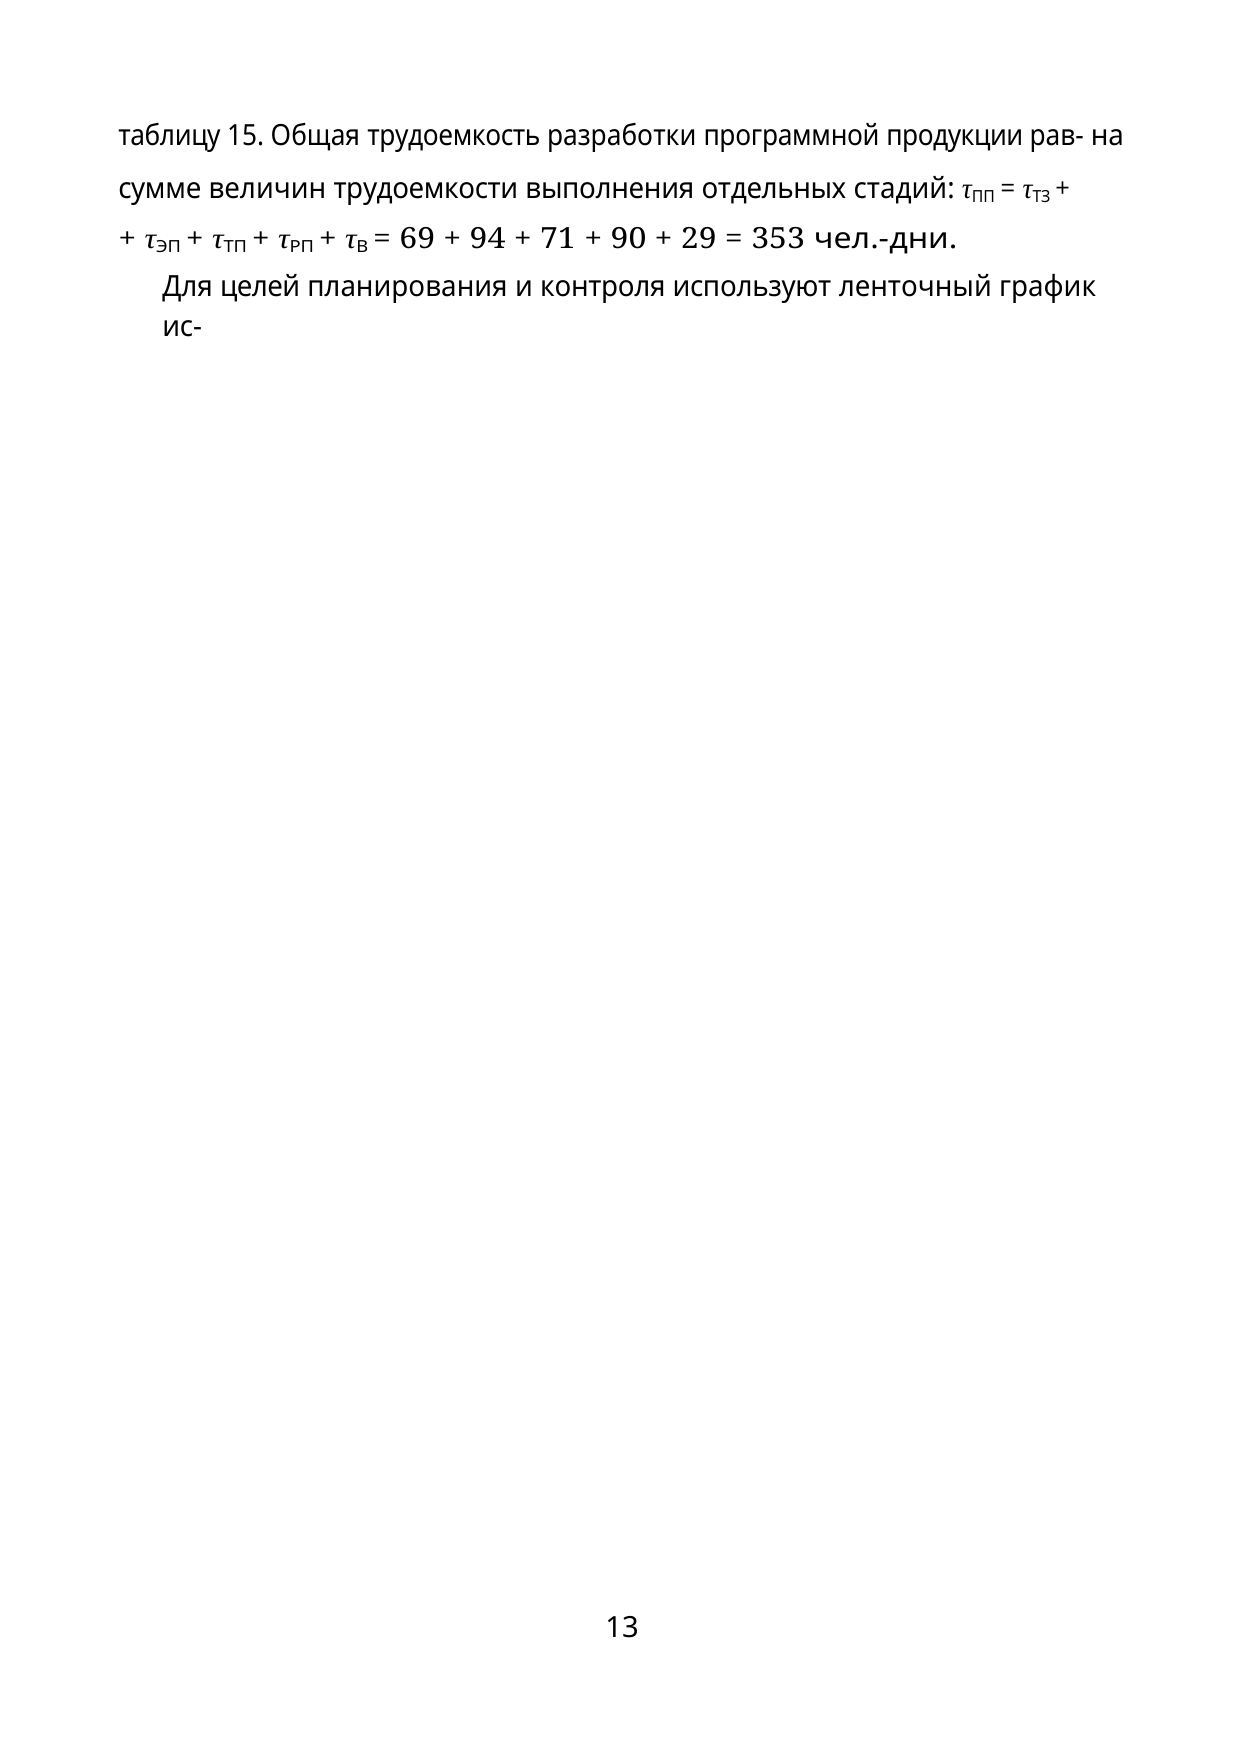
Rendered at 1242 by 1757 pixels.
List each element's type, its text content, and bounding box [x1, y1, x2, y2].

text + τЭП + τТП + τРП + τВ = 69 + 94 + 71 + 90 + 29 = 353 чел.-дни. [118, 221, 1135, 255]
text таблицу 15. Общая трудоемкость разработки программной продукции рав- на сумме величин трудоемкости выполнения отдельных стадий: τПП = τТЗ + [118, 114, 1135, 208]
text Для целей планирования и контроля используют ленточный график ис- [162, 265, 1135, 345]
